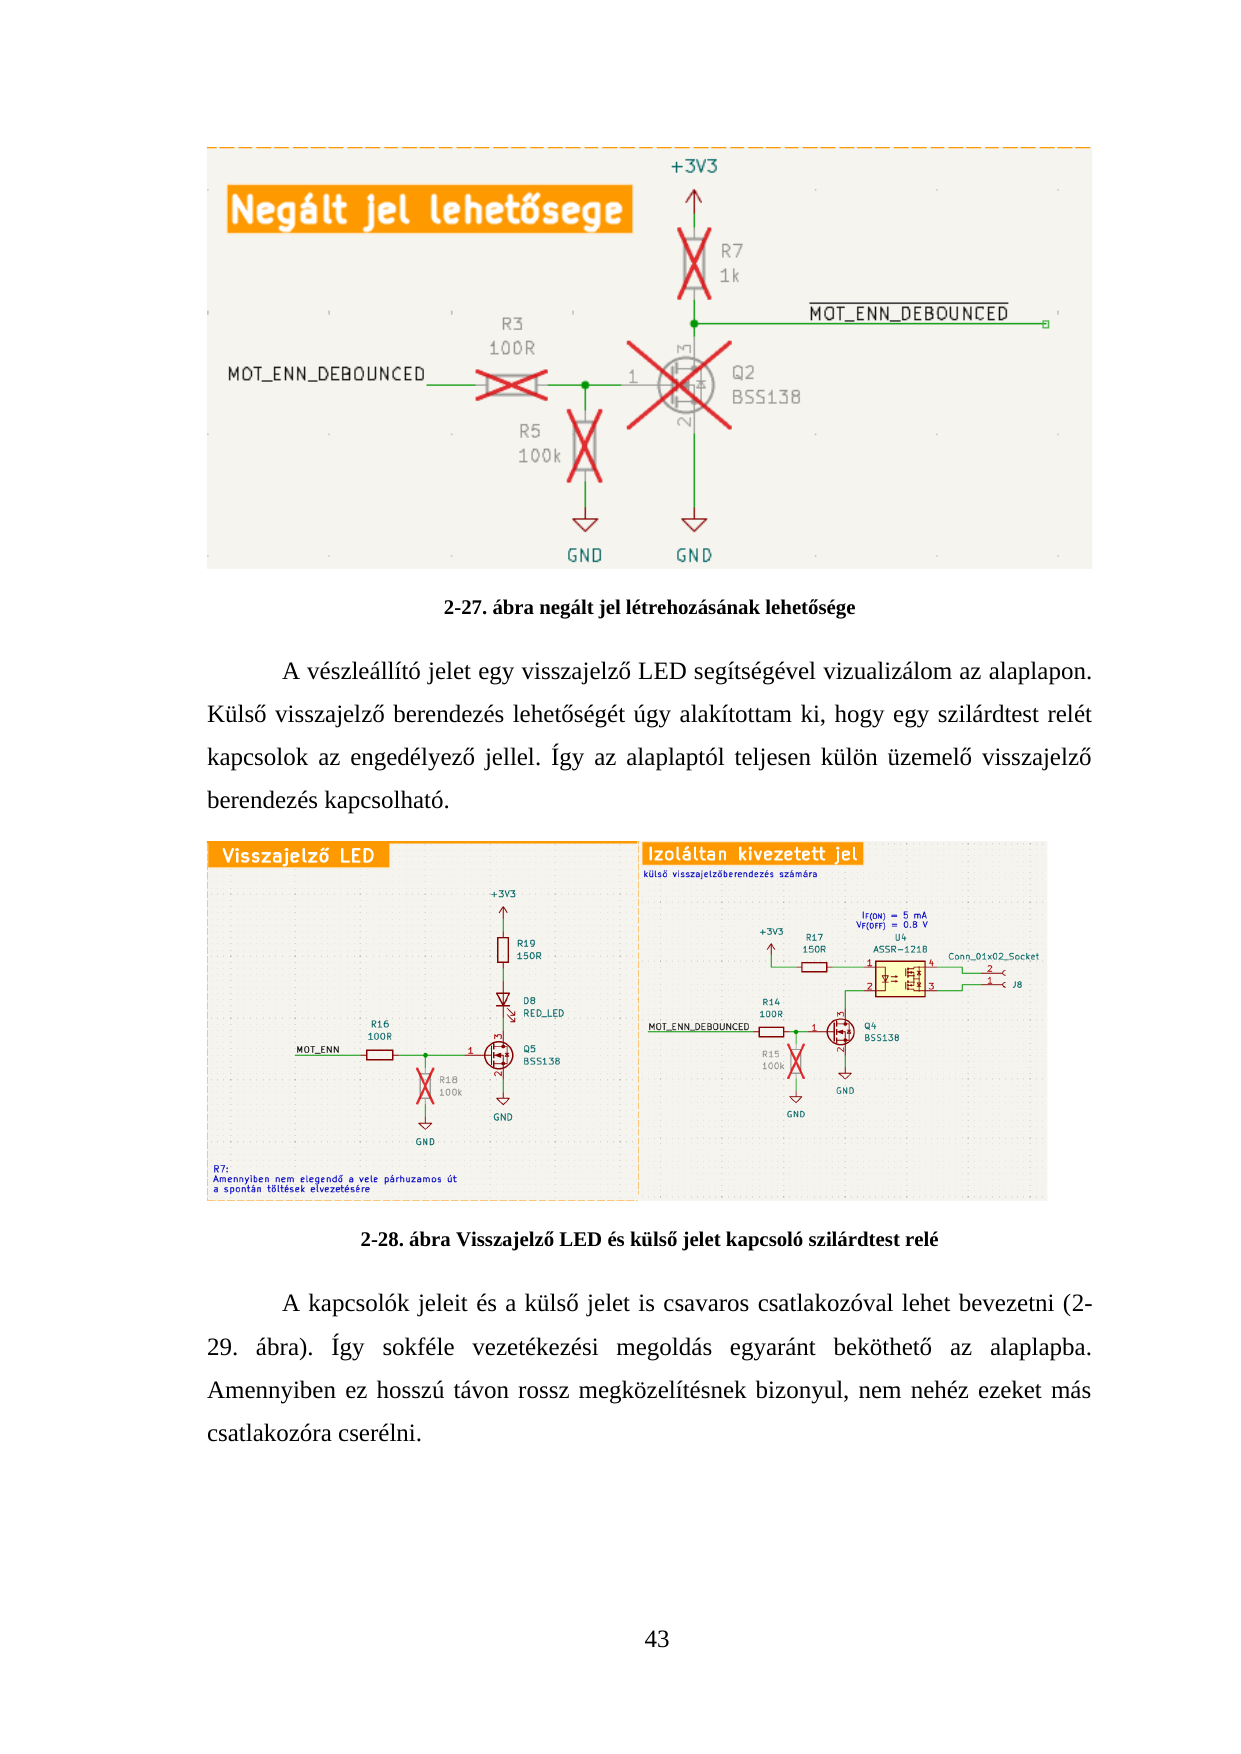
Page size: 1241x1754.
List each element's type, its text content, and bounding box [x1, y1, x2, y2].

text A vészleállító jelet egy visszajelző LED segítségével vizualizálom az alaplapon. Külső visszajelző berendezés lehetőségét úgy alakítottam ki, hogy egy szilárdtest relét kapcsolok az engedélyező jellel. Így az alaplaptól teljesen külön üzemelő visszajelző berendezés kapcsolható. [207, 656, 1092, 814]
picture [206, 841, 1048, 1201]
picture [206, 147, 1093, 569]
